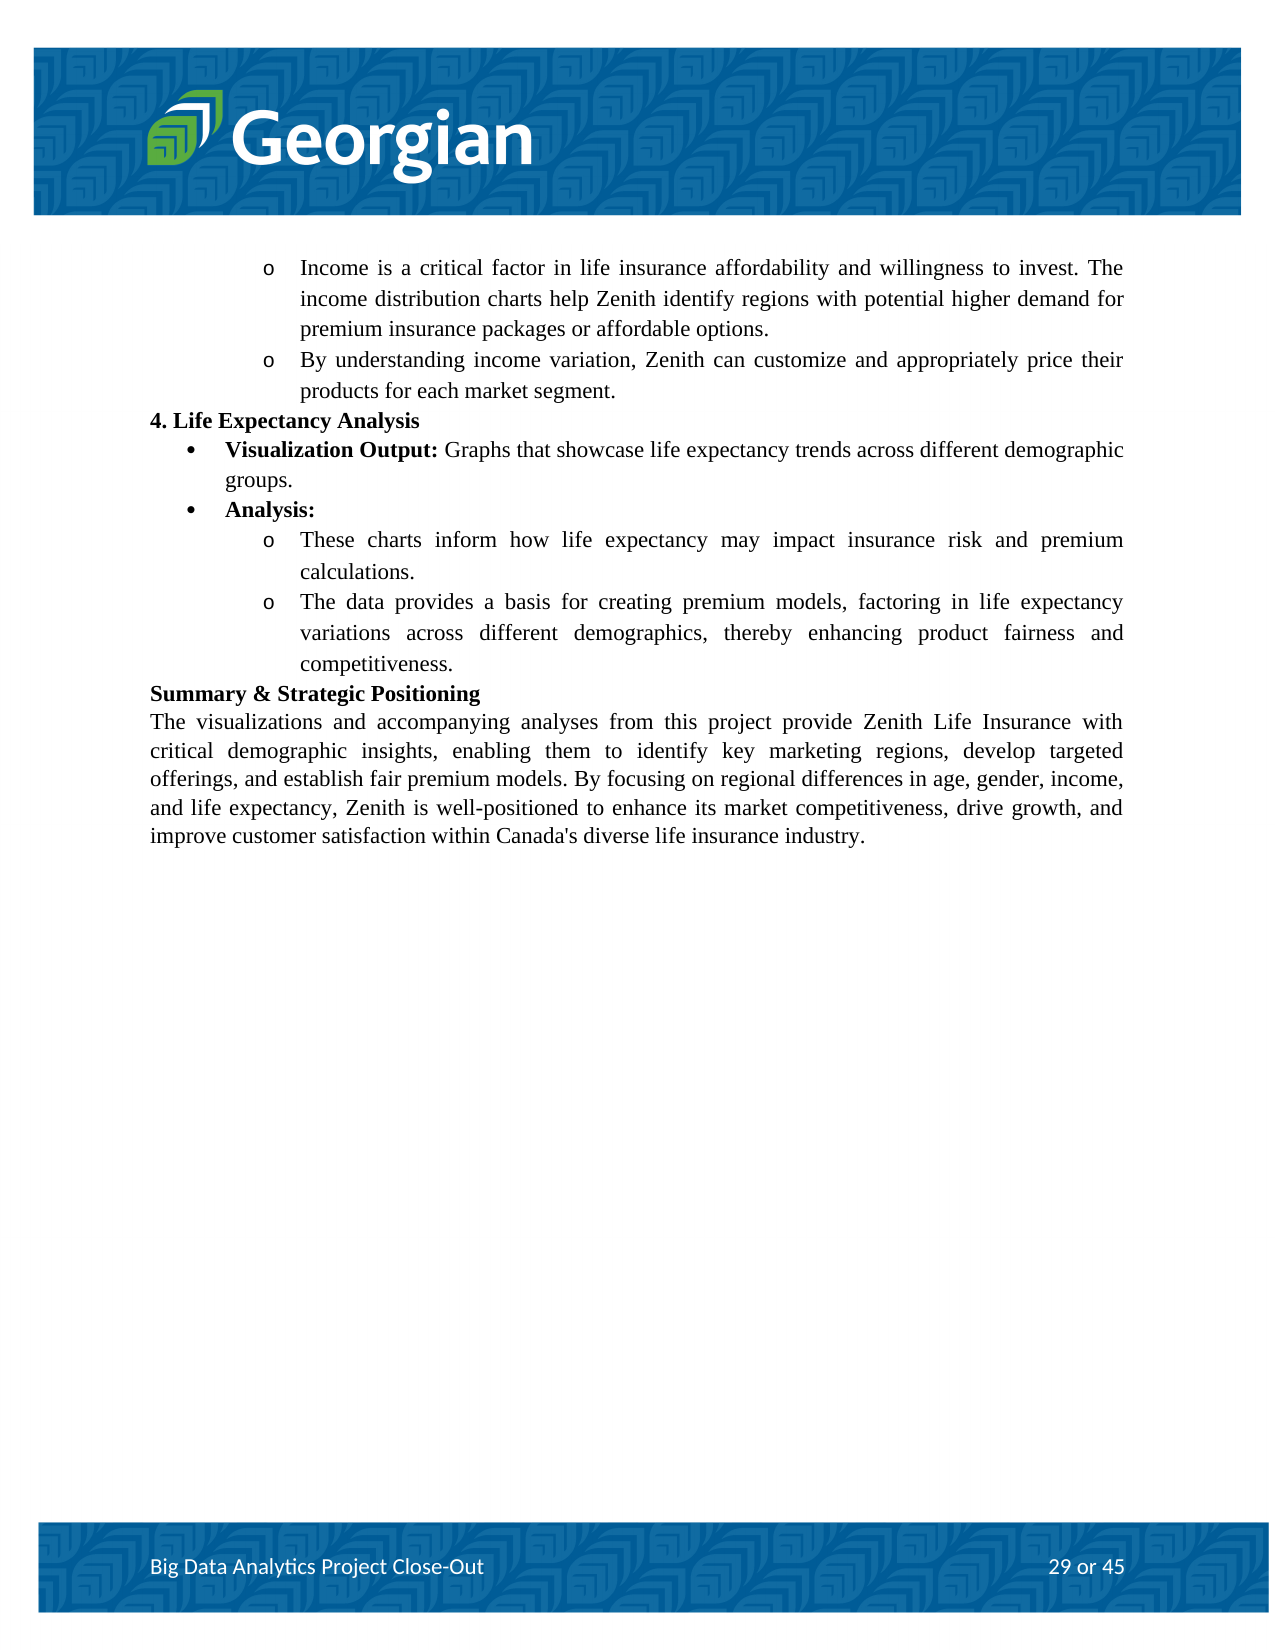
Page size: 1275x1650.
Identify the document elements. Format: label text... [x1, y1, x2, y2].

list Analysis: [187, 496, 1125, 522]
picture [32, 46, 1242, 216]
list By understanding income variation, Zenith can customize and appropriately price their products for each market segment. [262, 346, 1125, 403]
list The data provides a basis for creating premium models, factoring in life expectancy variations across different demographics, thereby enhancing product fairness and competitiveness. [262, 588, 1125, 676]
picture [0, 244, 1275, 1650]
text Summary & Strategic Positioning [150, 680, 1125, 706]
text 4. Life Expectancy Analysis [150, 407, 1125, 434]
list Income is a critical factor in life insurance affordability and willingness to invest. The income distribution charts help Zenith identify regions with potential higher demand for premium insurance packages or affordable options. [262, 254, 1125, 342]
list These charts inform how life expectancy may impact insurance risk and premium calculations. [262, 526, 1125, 584]
text The visualizations and accompanying analyses from this project provide Zenith Life Insurance with critical demographic insights, enabling them to identify key marketing regions, develop targeted offerings, and establish fair premium models. By focusing on regional differences in age, gender, income, and life expectancy, Zenith is well-positioned to enhance its market competitiveness, drive growth, and improve customer satisfaction within Canada's diverse life insurance industry. [150, 708, 1125, 848]
list Visualization Output: Graphs that showcase life expectancy trends across different demographic groups. [187, 436, 1125, 492]
